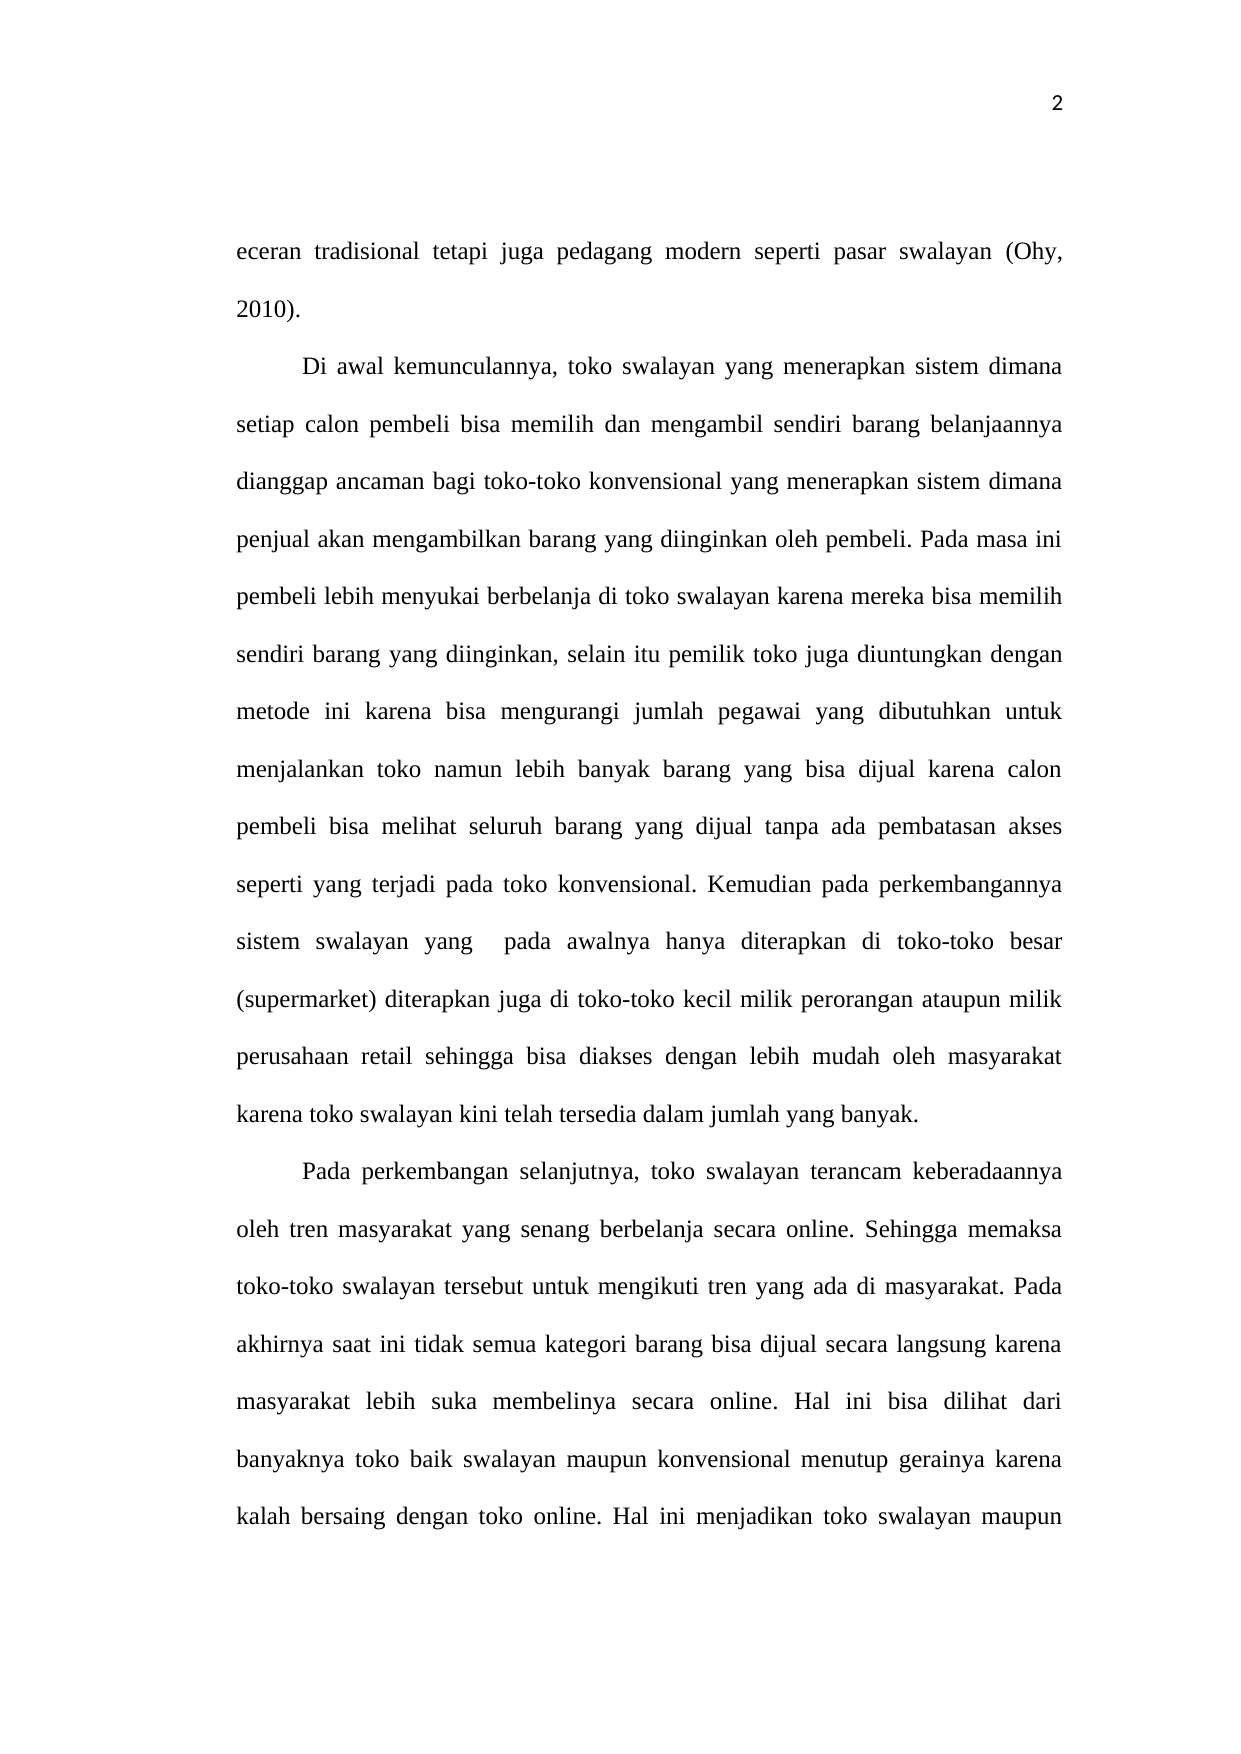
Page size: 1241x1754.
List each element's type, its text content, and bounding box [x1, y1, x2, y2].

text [236, 236, 1063, 322]
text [236, 1156, 1063, 1530]
text Di awal kemunculannya, toko swalayan yang menerapkan sistem dimana setiap calon pembeli bisa memilih dan mengambil sendiri barang belanjaannya dianggap ancaman bagi toko-toko konvensional yang menerapkan sistem dimana penjual akan mengambilkan barang yang diinginkan oleh pembeli. Pada masa ini pembeli lebih menyukai berbelanja di toko swalayan karena mereka bisa memilih sendiri barang yang diinginkan, selain itu pemilik toko juga diuntungkan dengan metode ini karena bisa mengurangi jumlah pegawai yang dibutuhkan untuk menjalankan toko namun lebih banyak barang yang bisa dijual karena calon pembeli bisa melihat seluruh barang yang dijual tanpa ada pembatasan akses seperti yang terjadi pada toko konvensional. Kemudian pada perkembangannya sistem swalayan yang pada awalnya hanya diterapkan di toko-toko besar (supermarket) diterapkan juga di toko-toko kecil milik perorangan ataupun milik perusahaan retail sehingga bisa diakses dengan lebih mudah oleh masyarakat karena toko swalayan kini telah tersedia dalam jumlah yang banyak. [236, 351, 1063, 1127]
